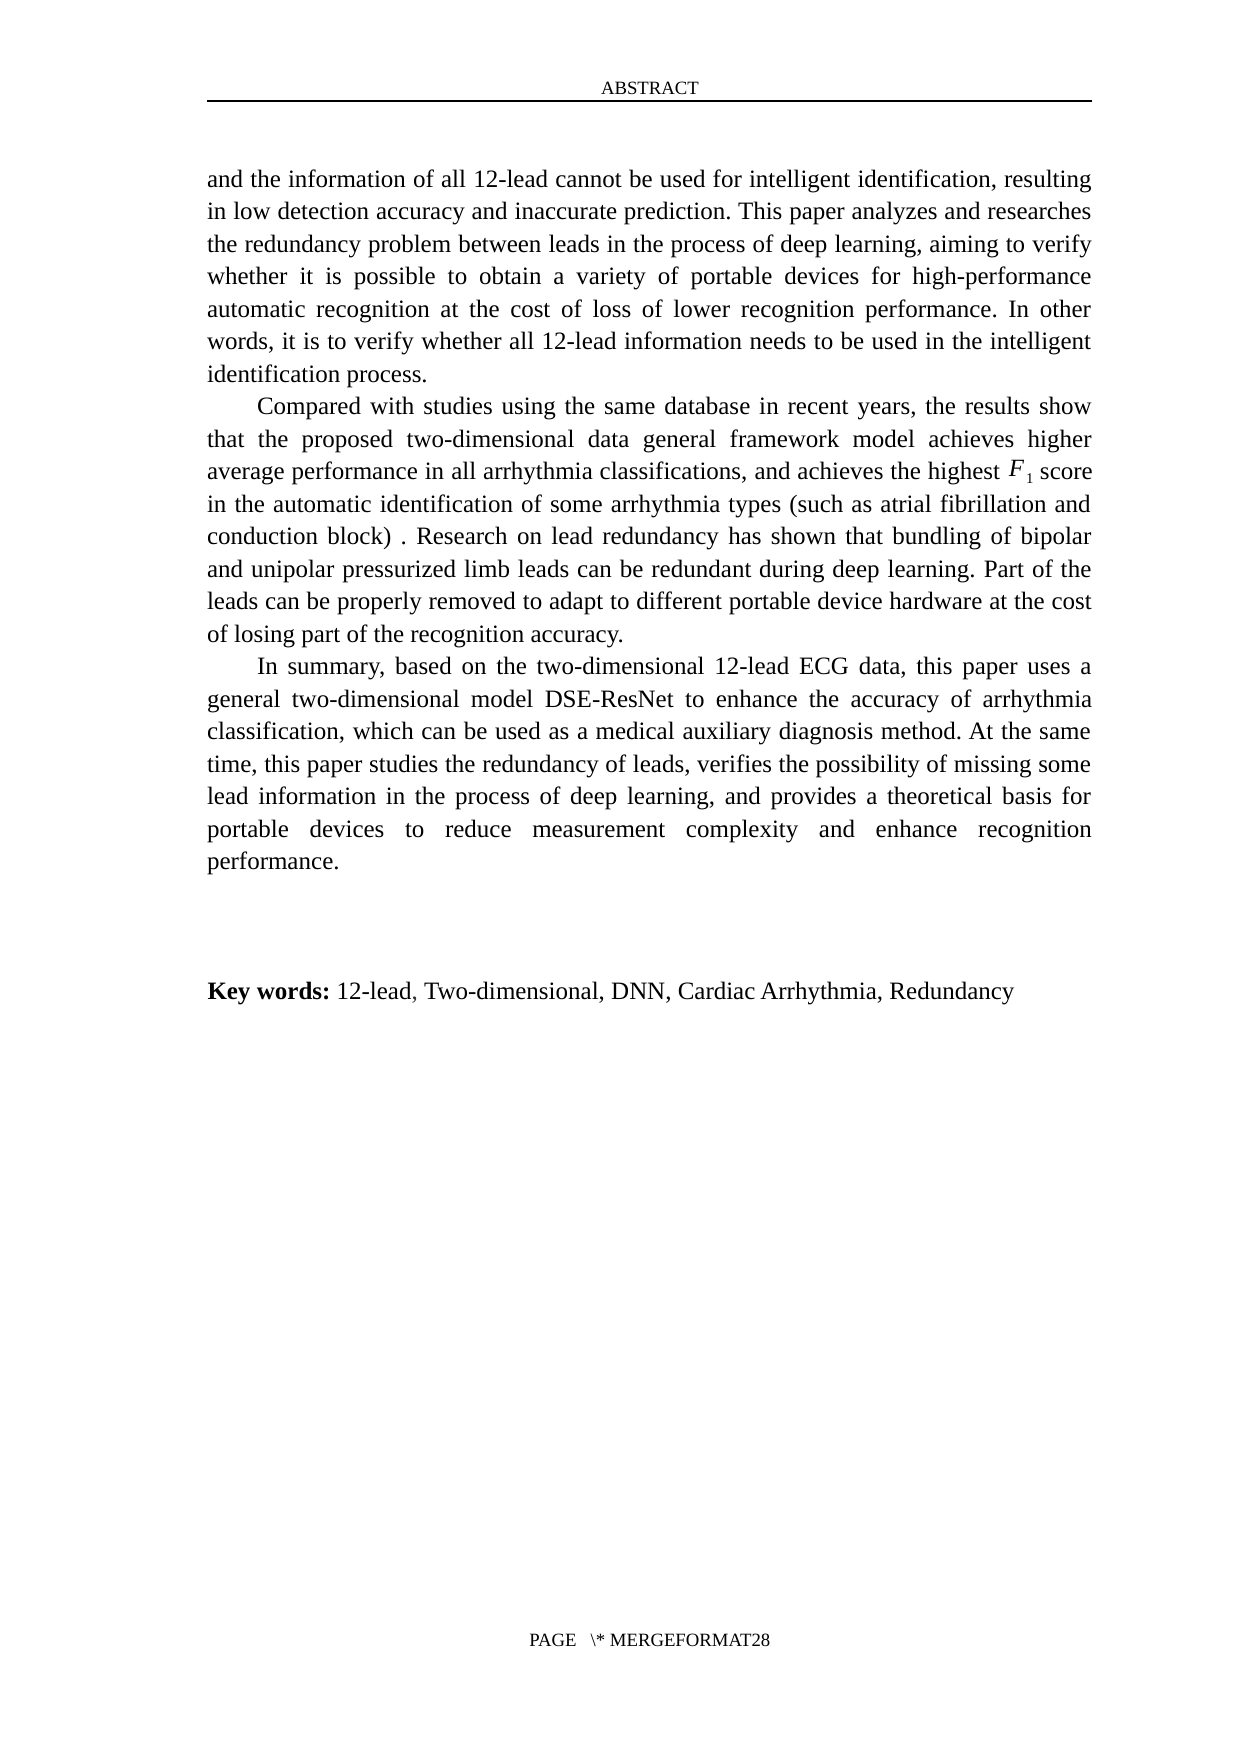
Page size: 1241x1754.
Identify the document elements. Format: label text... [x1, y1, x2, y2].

text Compared with studies using the same database in recent years, the results show that the proposed two-dimensional data general framework model achieves higher average performance in all arrhythmia classifications, and achieves the highest score in the automatic identification of some arrhythmia types (such as atrial fibrillation and conduction block) . Research on lead redundancy has shown that bundling of bipolar and unipolar pressurized limb leads can be redundant during deep learning. Part of the leads can be properly removed to adapt to different portable device hardware at the cost of losing part of the recognition accuracy. [207, 389, 1092, 649]
text In summary, based on the two-dimensional 12-lead ECG data, this paper uses a general two-dimensional model DSE-ResNet to enhance the accuracy of arrhythmia classification, which can be used as a medical auxiliary diagnosis method. At the same time, this paper studies the redundancy of leads, verifies the possibility of missing some lead information in the process of deep learning, and provides a theoretical basis for portable devices to reduce measurement complexity and enhance recognition performance. [207, 649, 1092, 877]
text Key words: 12-lead, Two-dimensional, DNN, Cardiac Arrhythmia, Redundancy [207, 974, 1092, 1007]
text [207, 162, 1092, 389]
